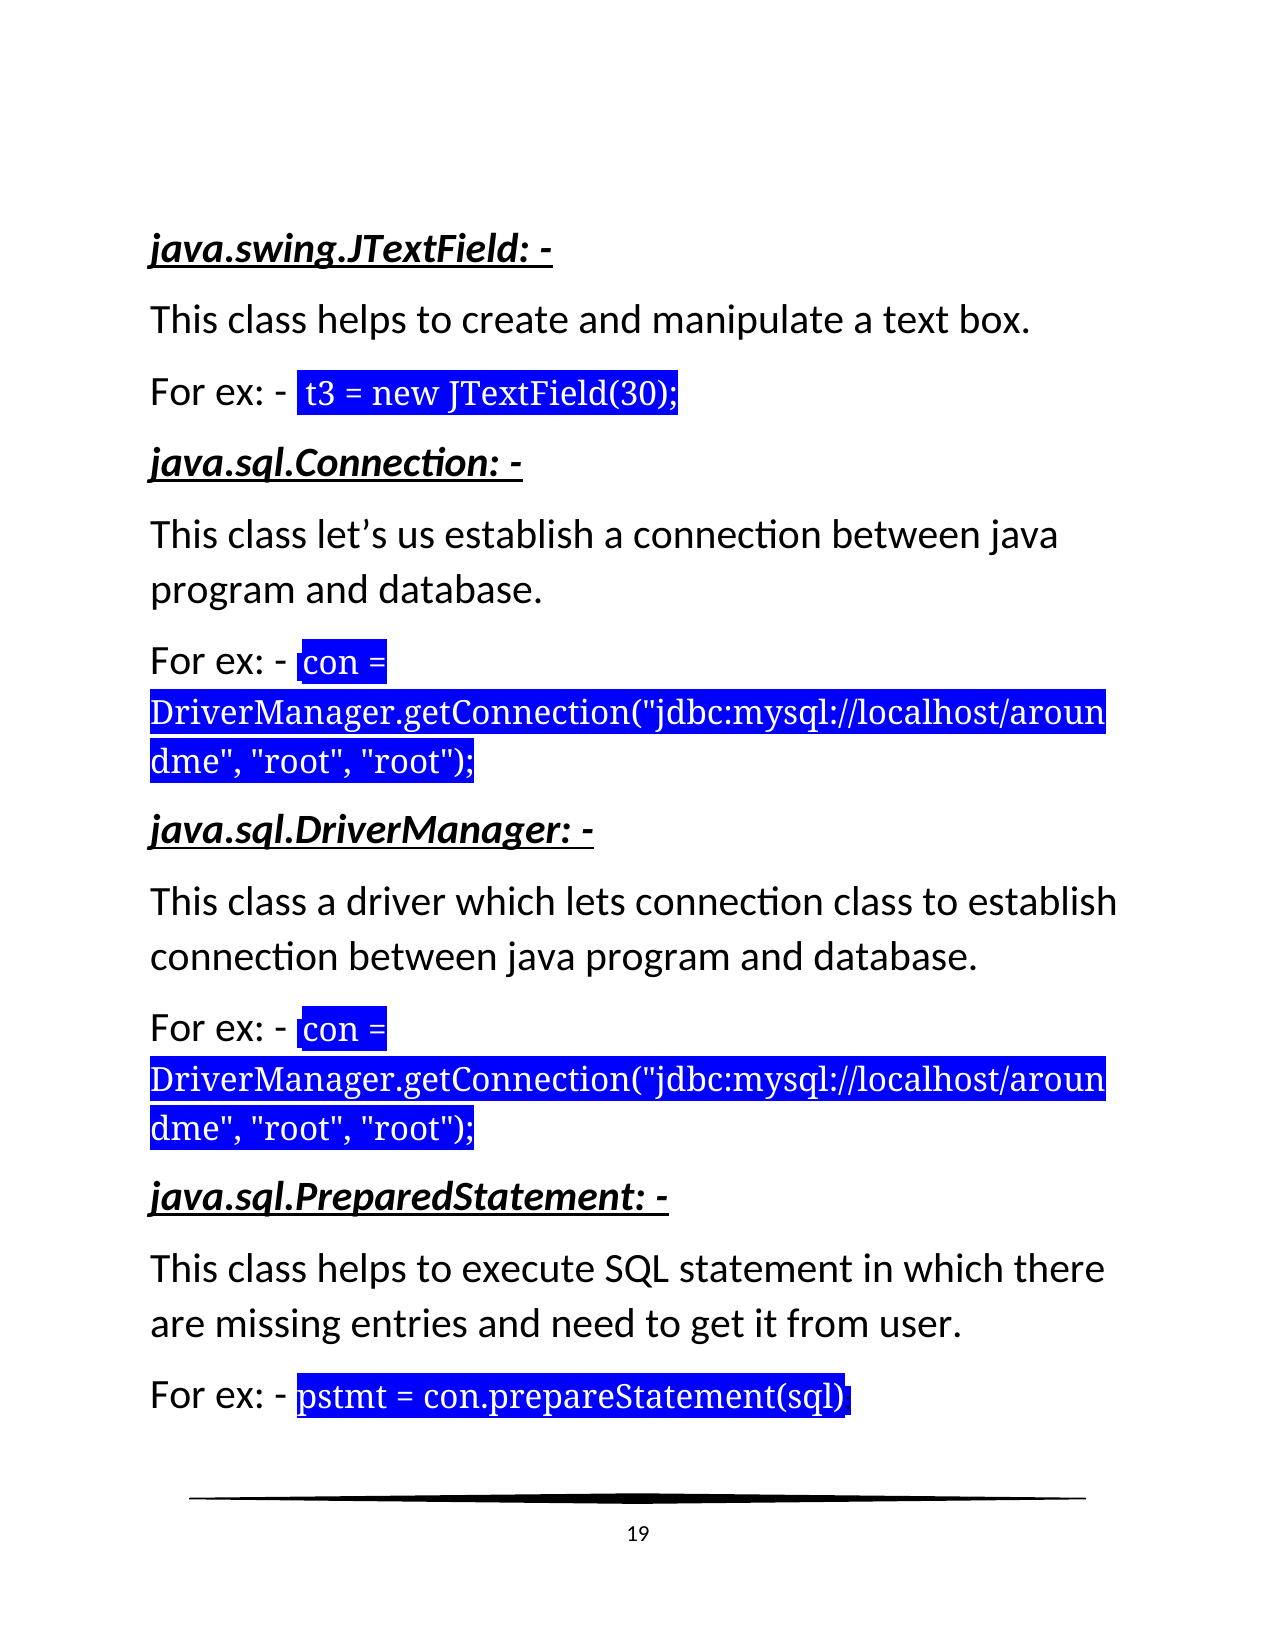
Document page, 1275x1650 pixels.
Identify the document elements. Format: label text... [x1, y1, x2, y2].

text This class helps to create and manipulate a text box. [150, 293, 1125, 344]
text java.sql.PreparedStatement: - [150, 1170, 1125, 1221]
text This class helps to execute SQL statement in which there are missing entries and need to get it from user. [150, 1242, 1125, 1347]
text For ex: - pstmt = con.prepareStatement(sql); [150, 1368, 1125, 1419]
text For ex: - con = DriverManager.getConnection("jdbc:mysql://localhost/aroundme", "root", "root"); [150, 634, 1125, 783]
text For ex: - con = DriverManager.getConnection("jdbc:mysql://localhost/aroundme", "root", "root"); [150, 1001, 1125, 1150]
text java.sql.Connection: - [150, 436, 1125, 487]
text java.sql.DriverManager: - [150, 803, 1125, 854]
text This class a driver which lets connection class to establish connection between java program and database. [150, 875, 1125, 981]
text java.swing.JTextField: - [150, 222, 1125, 272]
text This class let’s us establish a connection between java program and database. [150, 508, 1125, 613]
text For ex: - t3 = new JTextField(30); [150, 365, 1125, 416]
